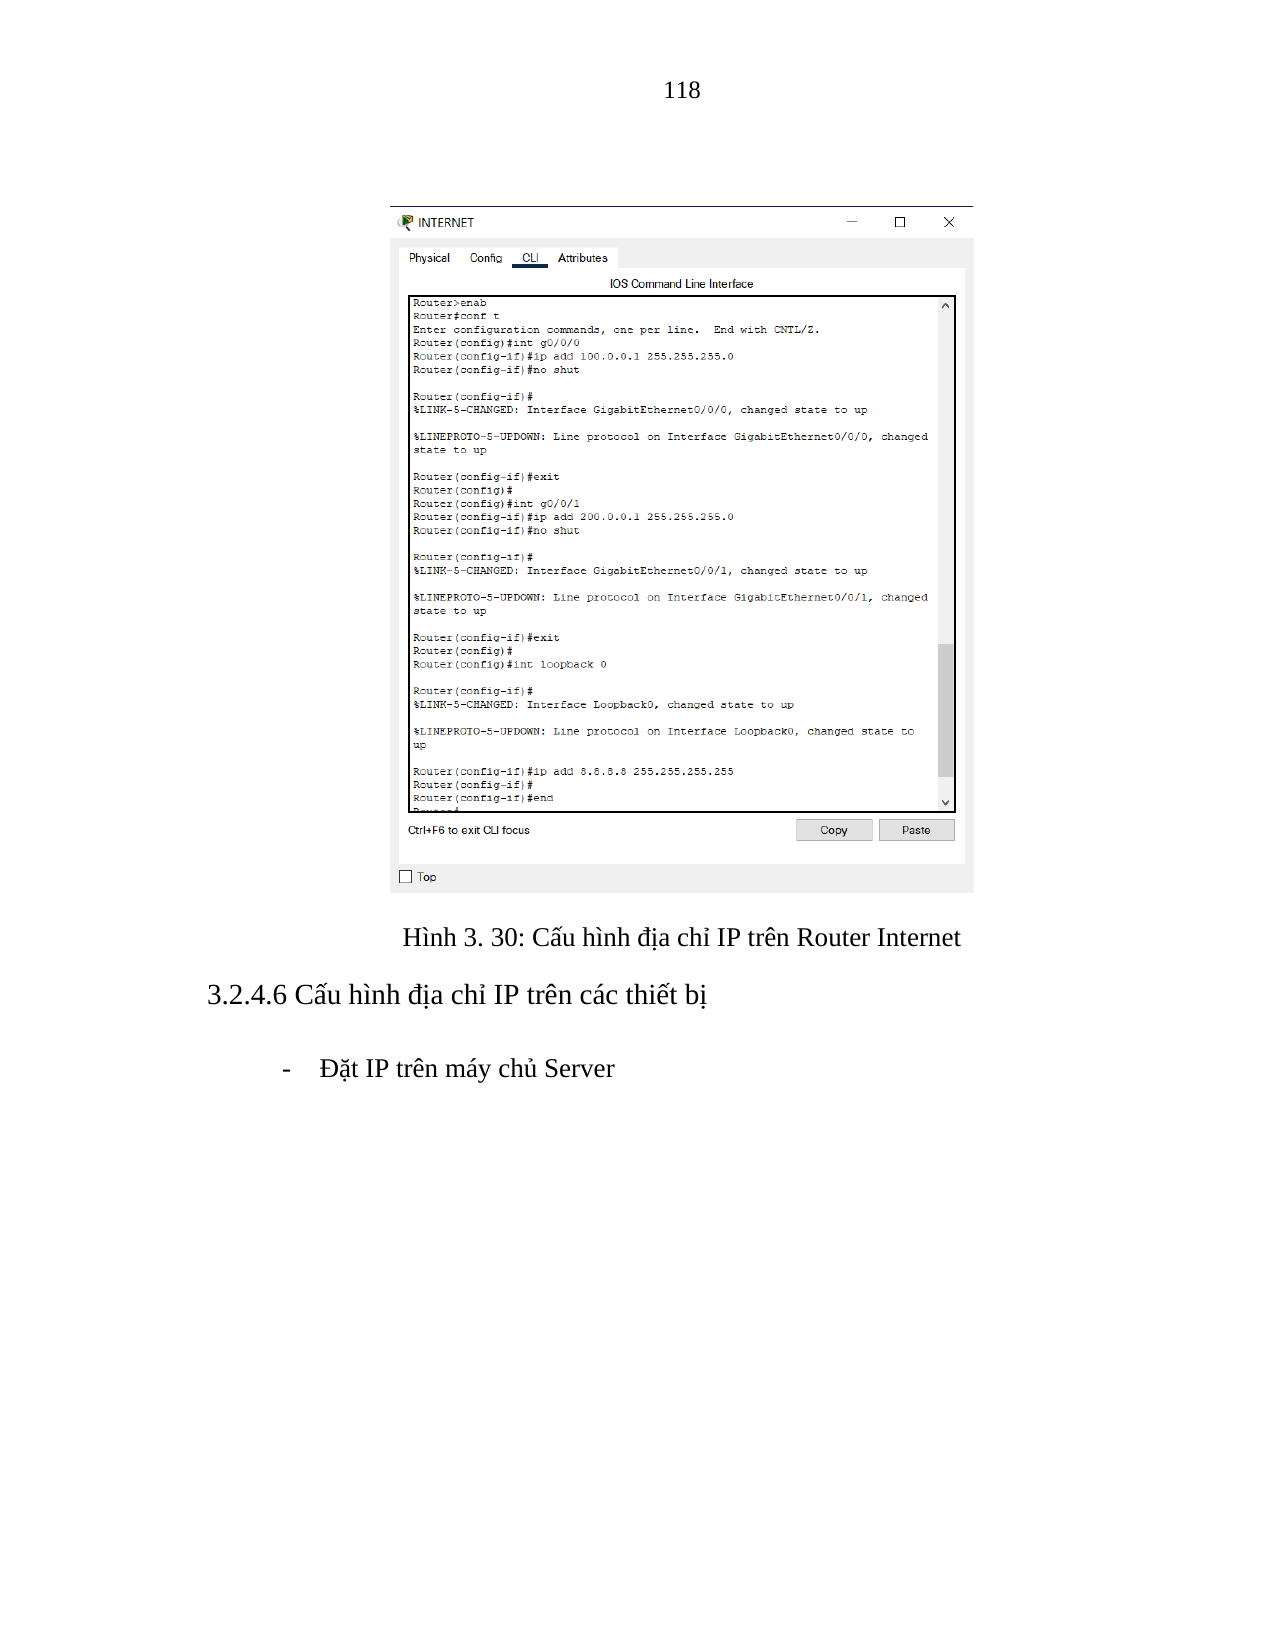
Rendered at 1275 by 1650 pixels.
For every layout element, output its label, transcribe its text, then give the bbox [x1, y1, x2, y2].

text 3.2.4.6 Cấu hình địa chỉ IP trên các thiết bị [207, 977, 1157, 1011]
text Hình 3. 30: Cấu hình địa chỉ IP trên Router Internet [207, 921, 1157, 952]
picture [390, 206, 974, 893]
list Đặt IP trên máy chủ Server [282, 1052, 1157, 1084]
